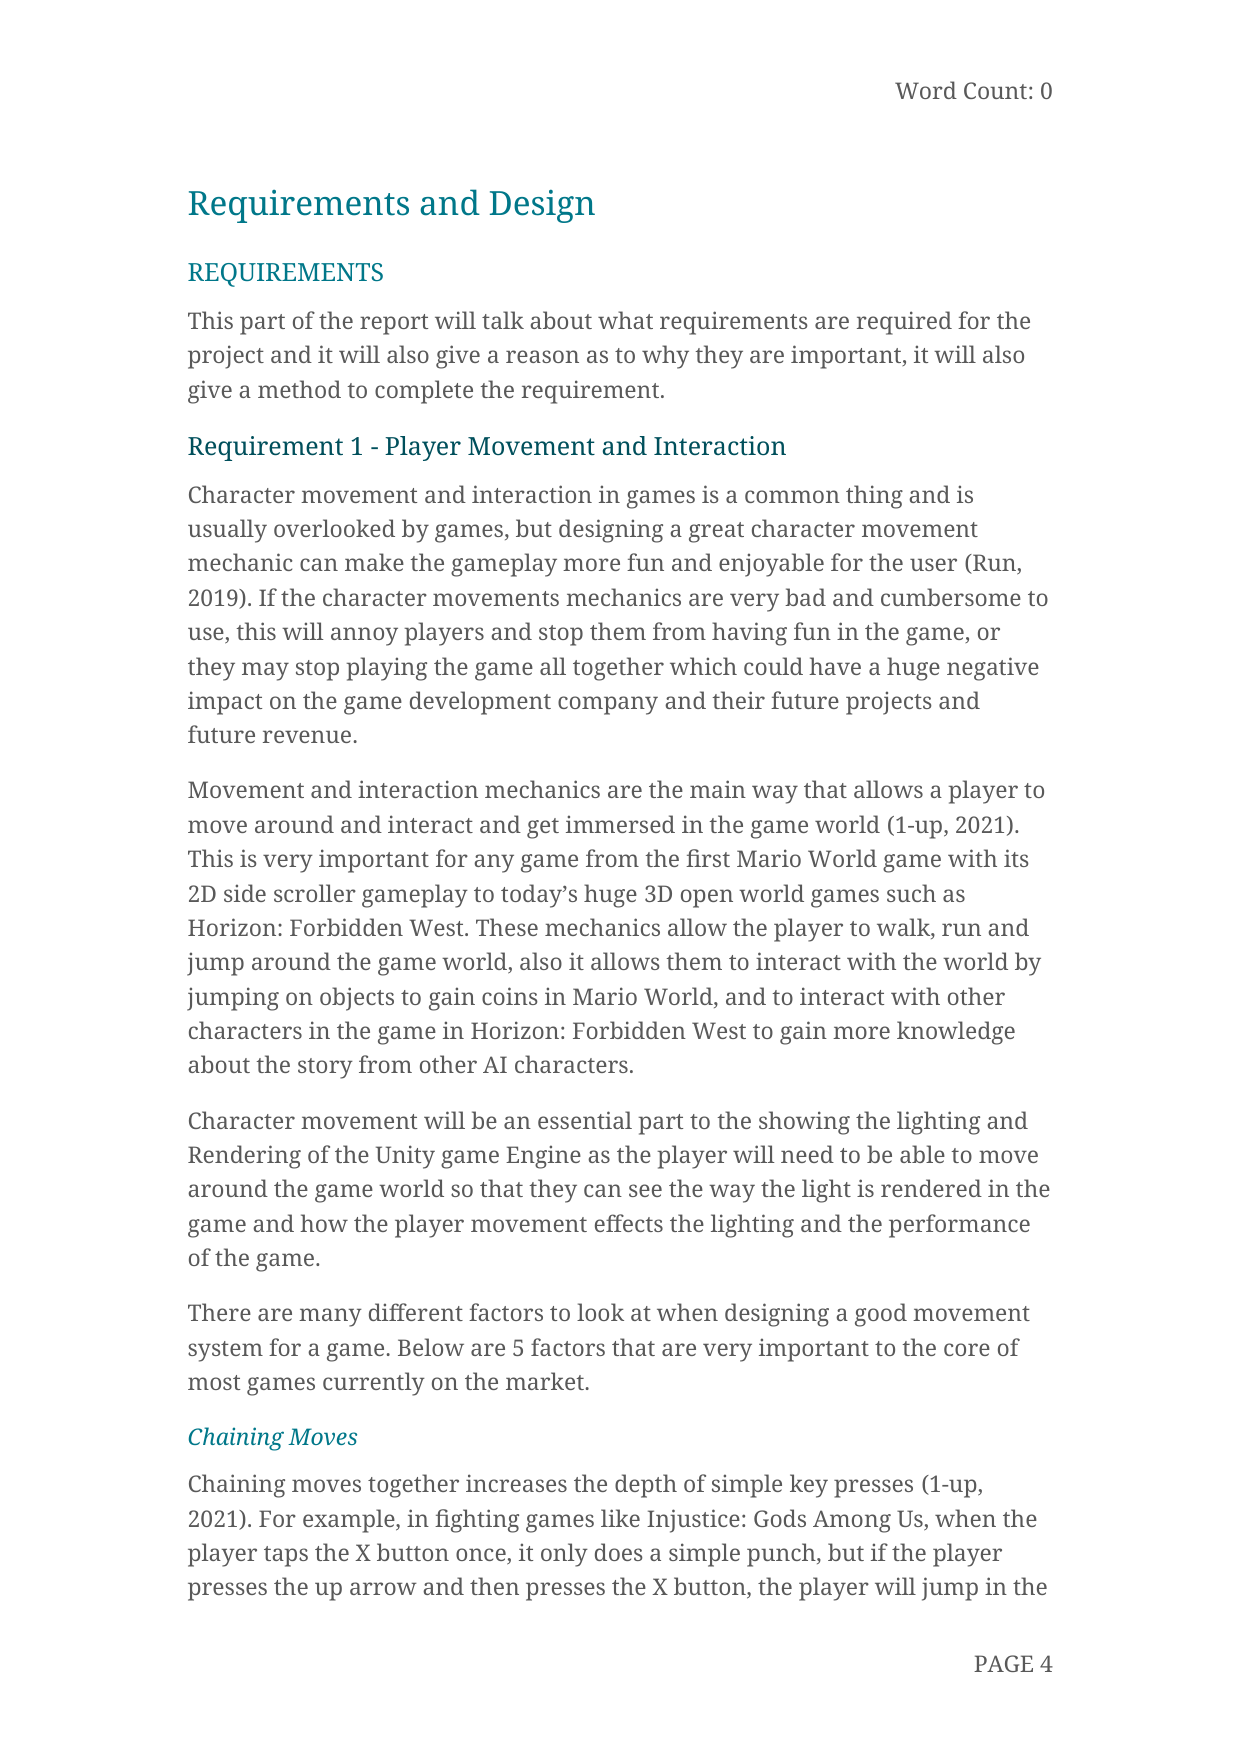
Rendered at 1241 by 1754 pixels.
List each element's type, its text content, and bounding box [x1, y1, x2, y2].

text Character movement will be an essential part to the showing the lighting and Rendering of the Unity game Engine as the player will need to be able to move around the game world so that they can see the way the light is rendered in the game and how the player movement effects the lighting and the performance of the game. [187, 1105, 1053, 1273]
subtitle Requirement 1 - Player Movement and Interaction [187, 429, 1053, 463]
subtitle Chaining Moves [187, 1421, 1053, 1453]
text Movement and interaction mechanics are the main way that allows a player to move around and interact and get immersed in the game world . This is very important for any game from the first Mario World game with its 2D side scroller gameplay to today’s huge 3D open world games such as Horizon: Forbidden West. These mechanics allow the player to walk, run and jump around the game world, also it allows them to interact with the world by jumping on objects to gain coins in Mario World, and to interact with other characters in the game in Horizon: Forbidden West to gain more knowledge about the story from other AI characters. [187, 774, 1053, 1081]
text Character movement and interaction in games is a common thing and is usually overlooked by games, but designing a great character movement mechanic can make the gameplay more fun and enjoyable for the user. If the character movements mechanics are very bad and cumbersome to use, this will annoy players and stop them from having fun in the game, or they may stop playing the game all together which could have a huge negative impact on the game development company and their future projects and future revenue. [187, 479, 1053, 751]
text This part of the report will talk about what requirements are required for the project and it will also give a reason as to why they are important, it will also give a method to complete the requirement. [187, 305, 1053, 405]
subtitle Requirements and Design [187, 180, 1053, 225]
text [187, 1468, 1053, 1603]
subtitle Requirements [187, 255, 1053, 289]
text There are many different factors to look at when designing a good movement system for a game. Below are 5 factors that are very important to the core of most games currently on the market. [187, 1297, 1053, 1397]
